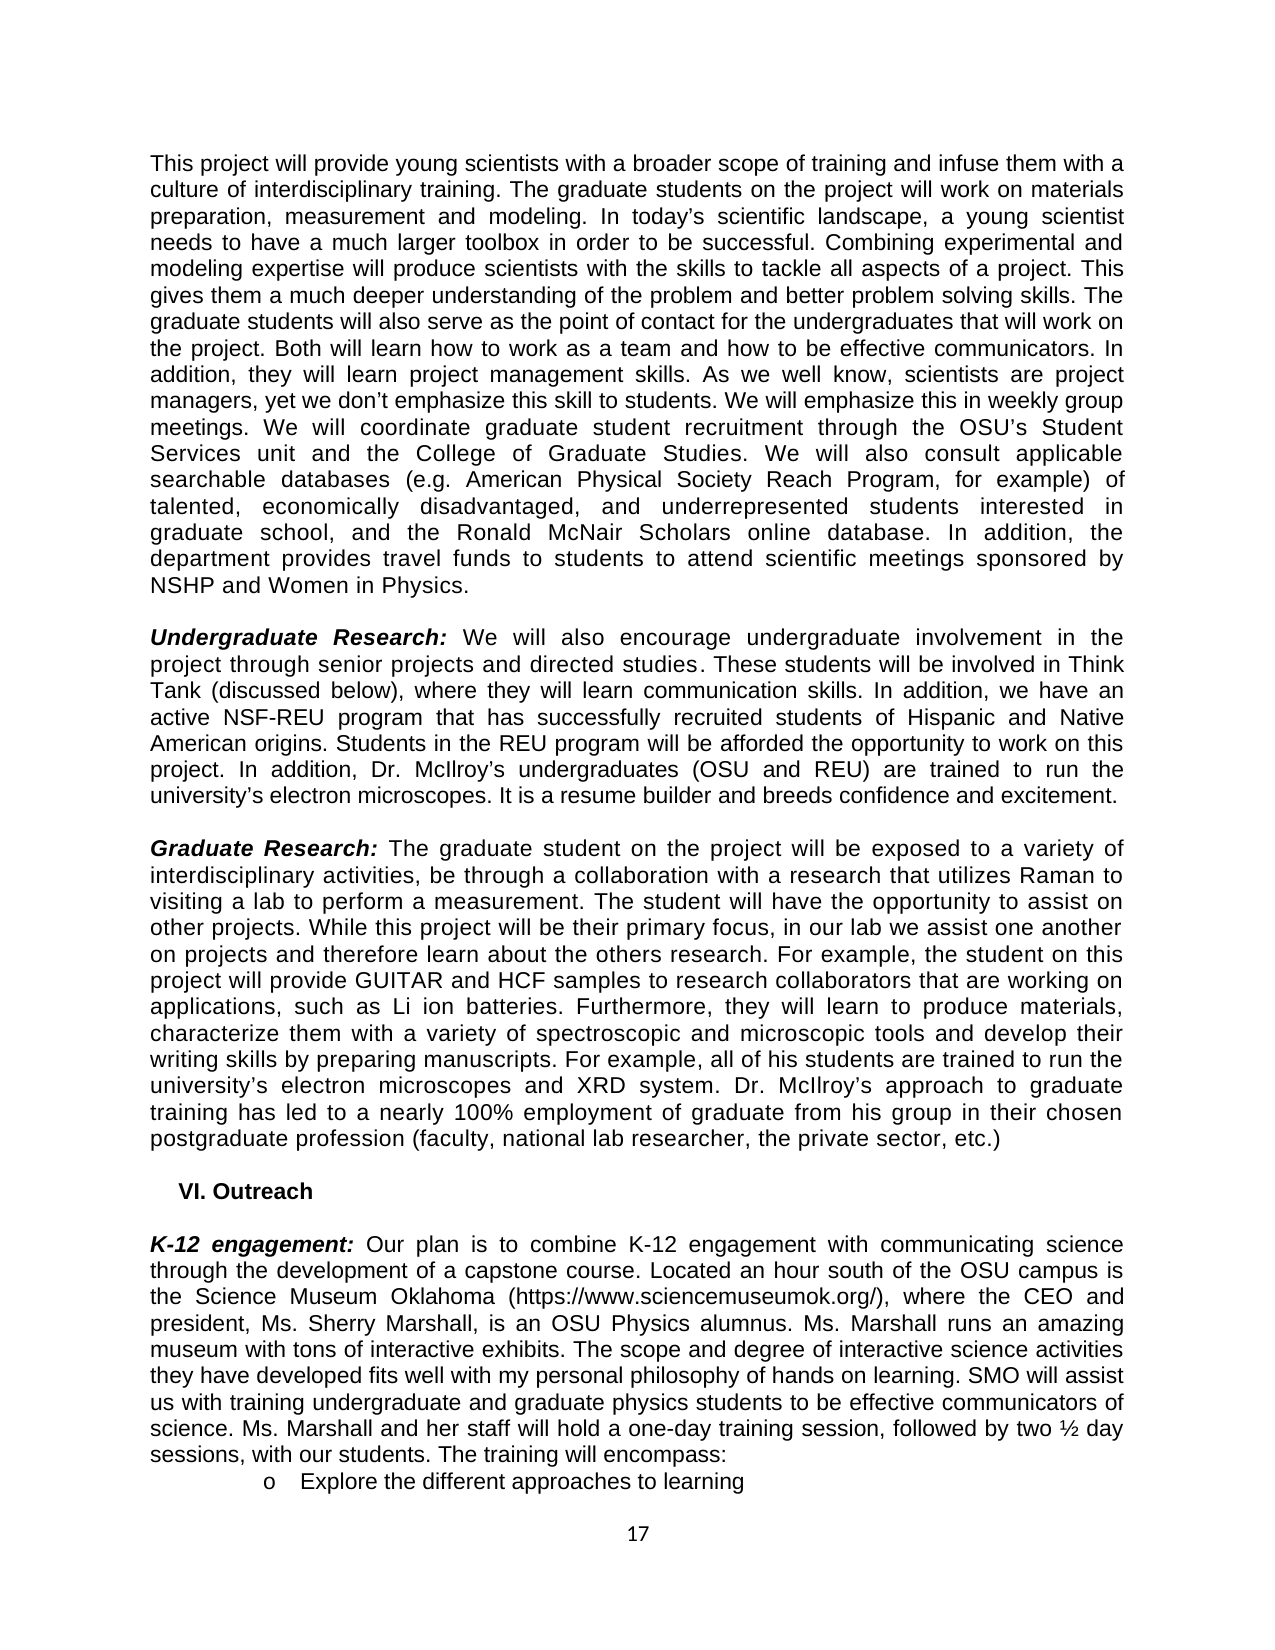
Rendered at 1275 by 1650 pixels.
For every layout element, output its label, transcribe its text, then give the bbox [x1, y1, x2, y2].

text K-12 engagement: Our plan is to combine K-12 engagement with communicating science through the development of a capstone course. Located an hour south of the OSU campus is the Science Museum Oklahoma (https://www.sciencemuseumok.org/), where the CEO and president, Ms. Sherry Marshall, is an OSU Physics alumnus. Ms. Marshall runs an amazing museum with tons of interactive exhibits. The scope and degree of interactive science activities they have developed fits well with my personal philosophy of hands on learning. SMO will assist us with training undergraduate and graduate physics students to be effective communicators of science. Ms. Marshall and her staff will hold a one-day training session, followed by two ½ day sessions, with our students. The training will encompass: [150, 1231, 1125, 1468]
text Graduate Research: The graduate student on the project will be exposed to a variety of interdisciplinary activities, be through a collaboration with a research that utilizes Raman to visiting a lab to perform a measurement. The student will have the opportunity to assist on other projects. While this project will be their primary focus, in our lab we assist one another on projects and therefore learn about the others research. For example, the student on this project will provide GUITAR and HCF samples to research collaborators that are working on applications, such as Li ion batteries. Furthermore, they will learn to produce materials, characterize them with a variety of spectroscopic and microscopic tools and develop their writing skills by preparing manuscripts. For example, all of his students are trained to run the university’s electron microscopes and XRD system. Dr. McIlroy’s approach to graduate training has led to a nearly 100% employment of graduate from his group in their chosen postgraduate profession (faculty, national lab researcher, the private sector, etc.) [150, 835, 1125, 1151]
text Undergraduate Research: We will also encourage undergraduate involvement in the project through senior projects and directed studies. These students will be involved in Think Tank (discussed below), where they will learn communication skills. In addition, we have an active NSF-REU program that has successfully recruited students of Hispanic and Native American origins. Students in the REU program will be afforded the opportunity to work on this project. In addition, Dr. McIlroy’s undergraduates (OSU and REU) are trained to run the university’s electron microscopes. It is a resume builder and breeds confidence and excitement. [150, 624, 1125, 809]
text VI. Outreach [178, 1178, 1125, 1204]
text This project will provide young scientists with a broader scope of training and infuse them with a culture of interdisciplinary training. The graduate students on the project will work on materials preparation, measurement and modeling. In today’s scientific landscape, a young scientist needs to have a much larger toolbox in order to be successful. Combining experimental and modeling expertise will produce scientists with the skills to tackle all aspects of a project. This gives them a much deeper understanding of the problem and better problem solving skills. The graduate students will also serve as the point of contact for the undergraduates that will work on the project. Both will learn how to work as a team and how to be effective communicators. In addition, they will learn project management skills. As we well know, scientists are project managers, yet we don’t emphasize this skill to students. We will emphasize this in weekly group meetings. We will coordinate graduate student recruitment through the OSU’s Student Services unit and the College of Graduate Studies. We will also consult applicable searchable databases (e.g. American Physical Society Reach Program, for example) of talented, economically disadvantaged, and underrepresented students interested in graduate school, and the Ronald McNair Scholars online database. In addition, the department provides travel funds to students to attend scientific meetings sponsored by NSHP and Women in Physics. [150, 150, 1125, 598]
list Explore the different approaches to learning [262, 1468, 1125, 1496]
